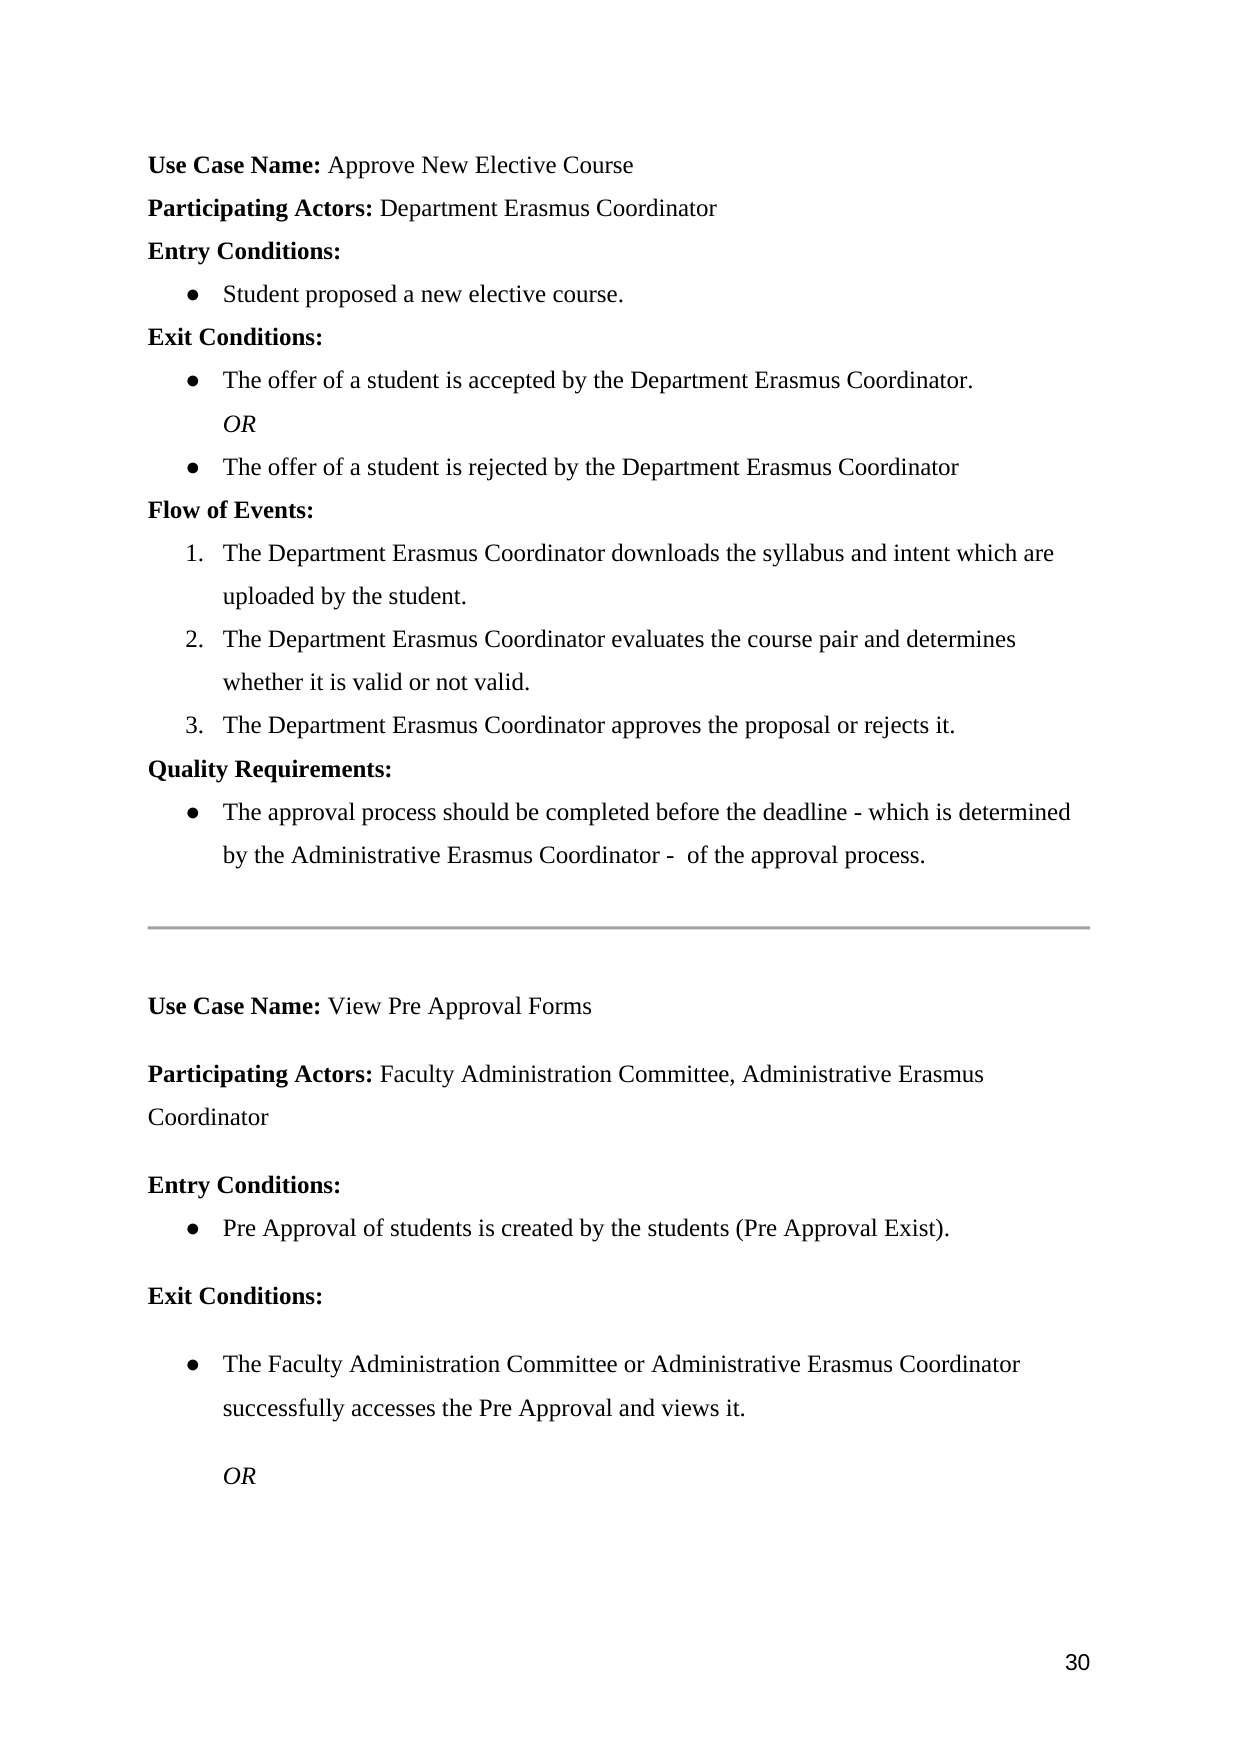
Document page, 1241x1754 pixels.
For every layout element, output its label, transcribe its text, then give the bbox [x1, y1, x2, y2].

text OR [223, 1461, 1090, 1489]
text Quality Requirements: [148, 754, 1090, 782]
text Participating Actors: Department Erasmus Coordinator [148, 193, 1090, 222]
text Exit Conditions: [148, 1281, 1090, 1310]
list The approval process should be completed before the deadline - which is determined by the Administrative Erasmus Coordinator - of the approval process. [185, 797, 1090, 869]
text Entry Conditions: [148, 236, 1090, 265]
list The offer of a student is accepted by the Department Erasmus Coordinator. [185, 366, 1090, 394]
text OR [223, 409, 1090, 437]
list Pre Approval of students is created by the students (Pre Approval Exist). [185, 1213, 1090, 1242]
text Exit Conditions: [148, 322, 1090, 351]
list The Faculty Administration Committee or Administrative Erasmus Coordinator successfully accesses the Pre Approval and views it. [185, 1349, 1090, 1421]
list The Department Erasmus Coordinator approves the proposal or rejects it. [185, 711, 1090, 739]
text Participating Actors: Faculty Administration Committee, Administrative Erasmus Coordinator [148, 1059, 1090, 1131]
text Entry Conditions: [148, 1170, 1090, 1199]
list Student proposed a new elective course. [185, 279, 1090, 308]
list The Department Erasmus Coordinator evaluates the course pair and determines whether it is valid or not valid. [185, 624, 1090, 696]
text Flow of Events: [148, 495, 1090, 524]
text Use Case Name: View Pre Approval Forms [148, 991, 1090, 1019]
list The offer of a student is rejected by the Department Erasmus Coordinator [185, 452, 1090, 481]
list The Department Erasmus Coordinator downloads the syllabus and intent which are uploaded by the student. [185, 538, 1090, 610]
text Use Case Name: Approve New Elective Course [148, 150, 1090, 179]
